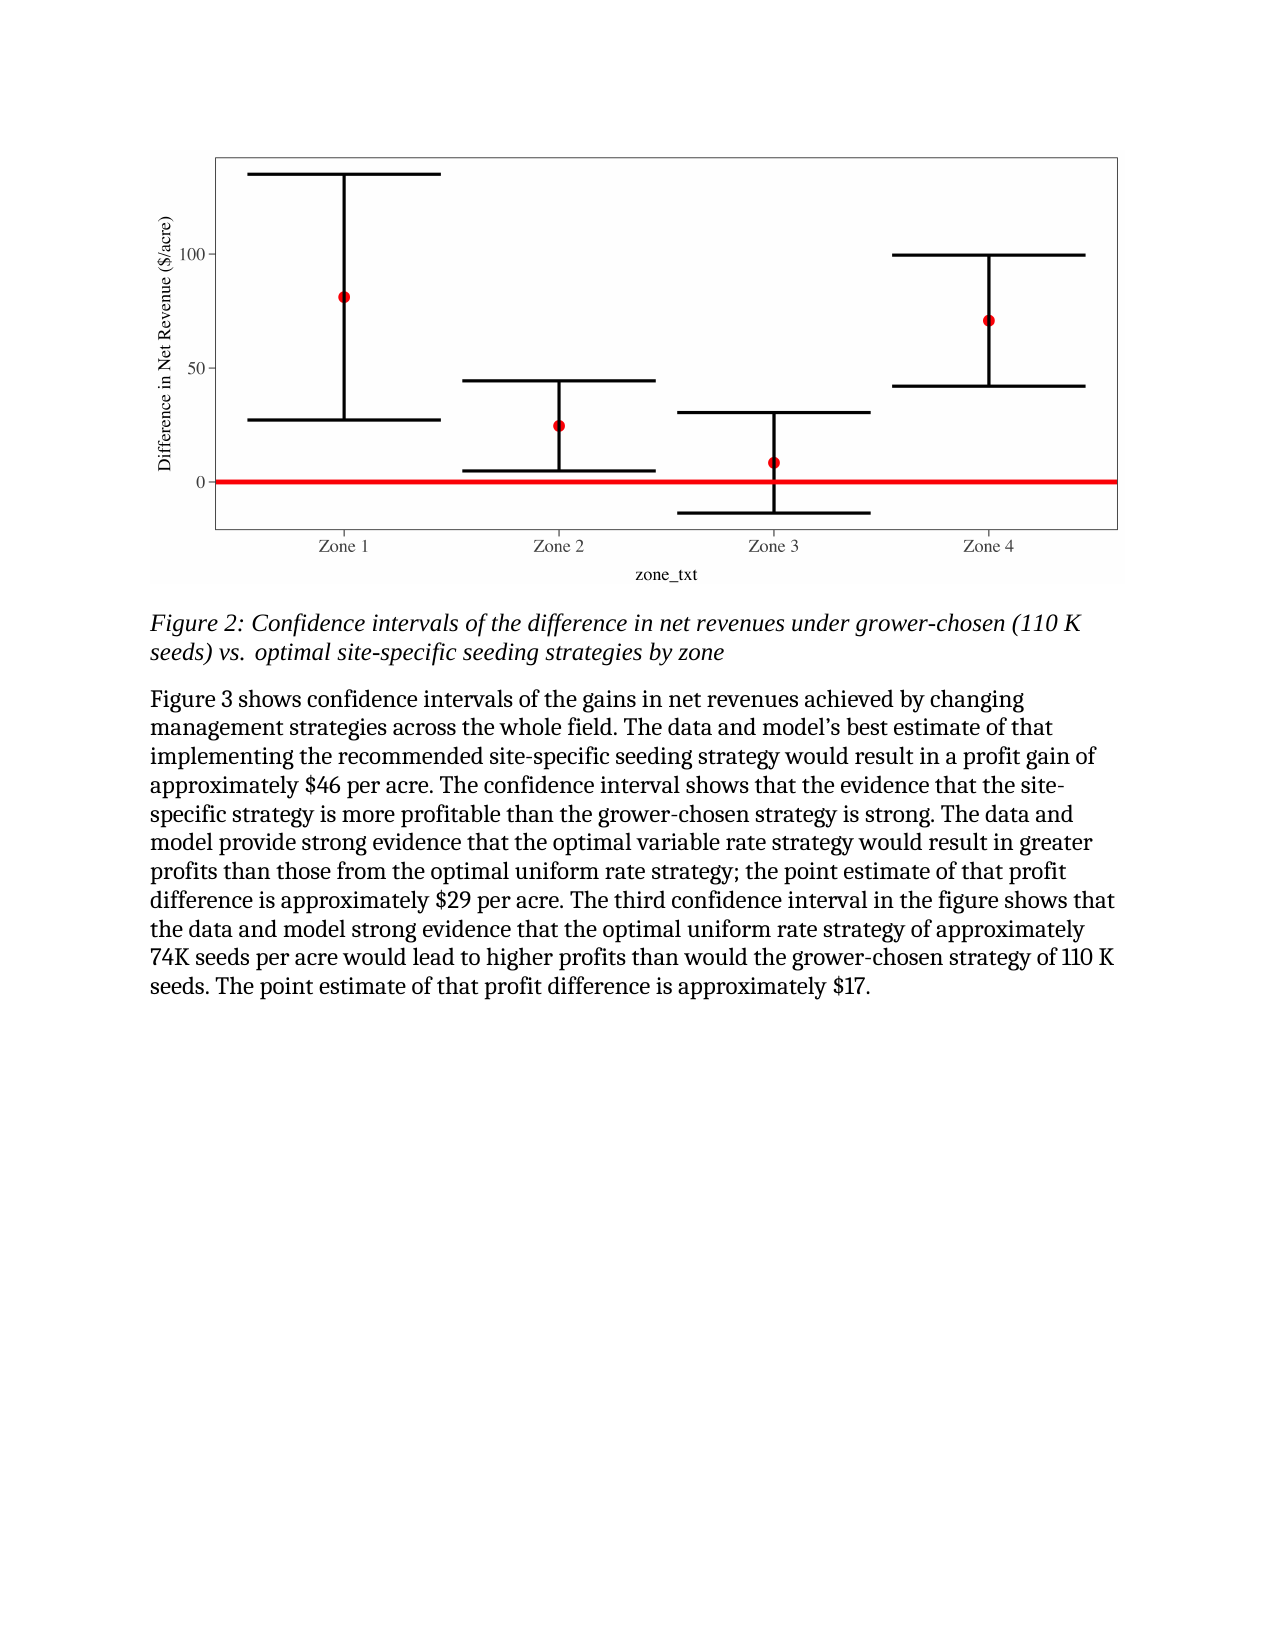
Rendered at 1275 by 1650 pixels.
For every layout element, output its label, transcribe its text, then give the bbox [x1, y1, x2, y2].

text Figure 3 shows confidence intervals of the gains in net revenues achieved by changing management strategies across the whole field. The data and model’s best estimate of that implementing the recommended site-specific seeding strategy would result in a profit gain of approximately $46 per acre. The confidence interval shows that the evidence that the site-specific strategy is more profitable than the grower-chosen strategy is strong. The data and model provide strong evidence that the optimal variable rate strategy would result in greater profits than those from the optimal uniform rate strategy; the point estimate of that profit difference is approximately $29 per acre. The third confidence interval in the figure shows that the data and model strong evidence that the optimal uniform rate strategy of approximately 74K seeds per acre would lead to higher profits than would the grower-chosen strategy of 110 K seeds. The point estimate of that profit difference is approximately $17. [150, 684, 1125, 1001]
picture [150, 150, 1125, 584]
text Figure 2: Confidence intervals of the difference in net revenues under grower-chosen (110 K seeds) vs. optimal site-specific seeding strategies by zone [150, 608, 1125, 666]
